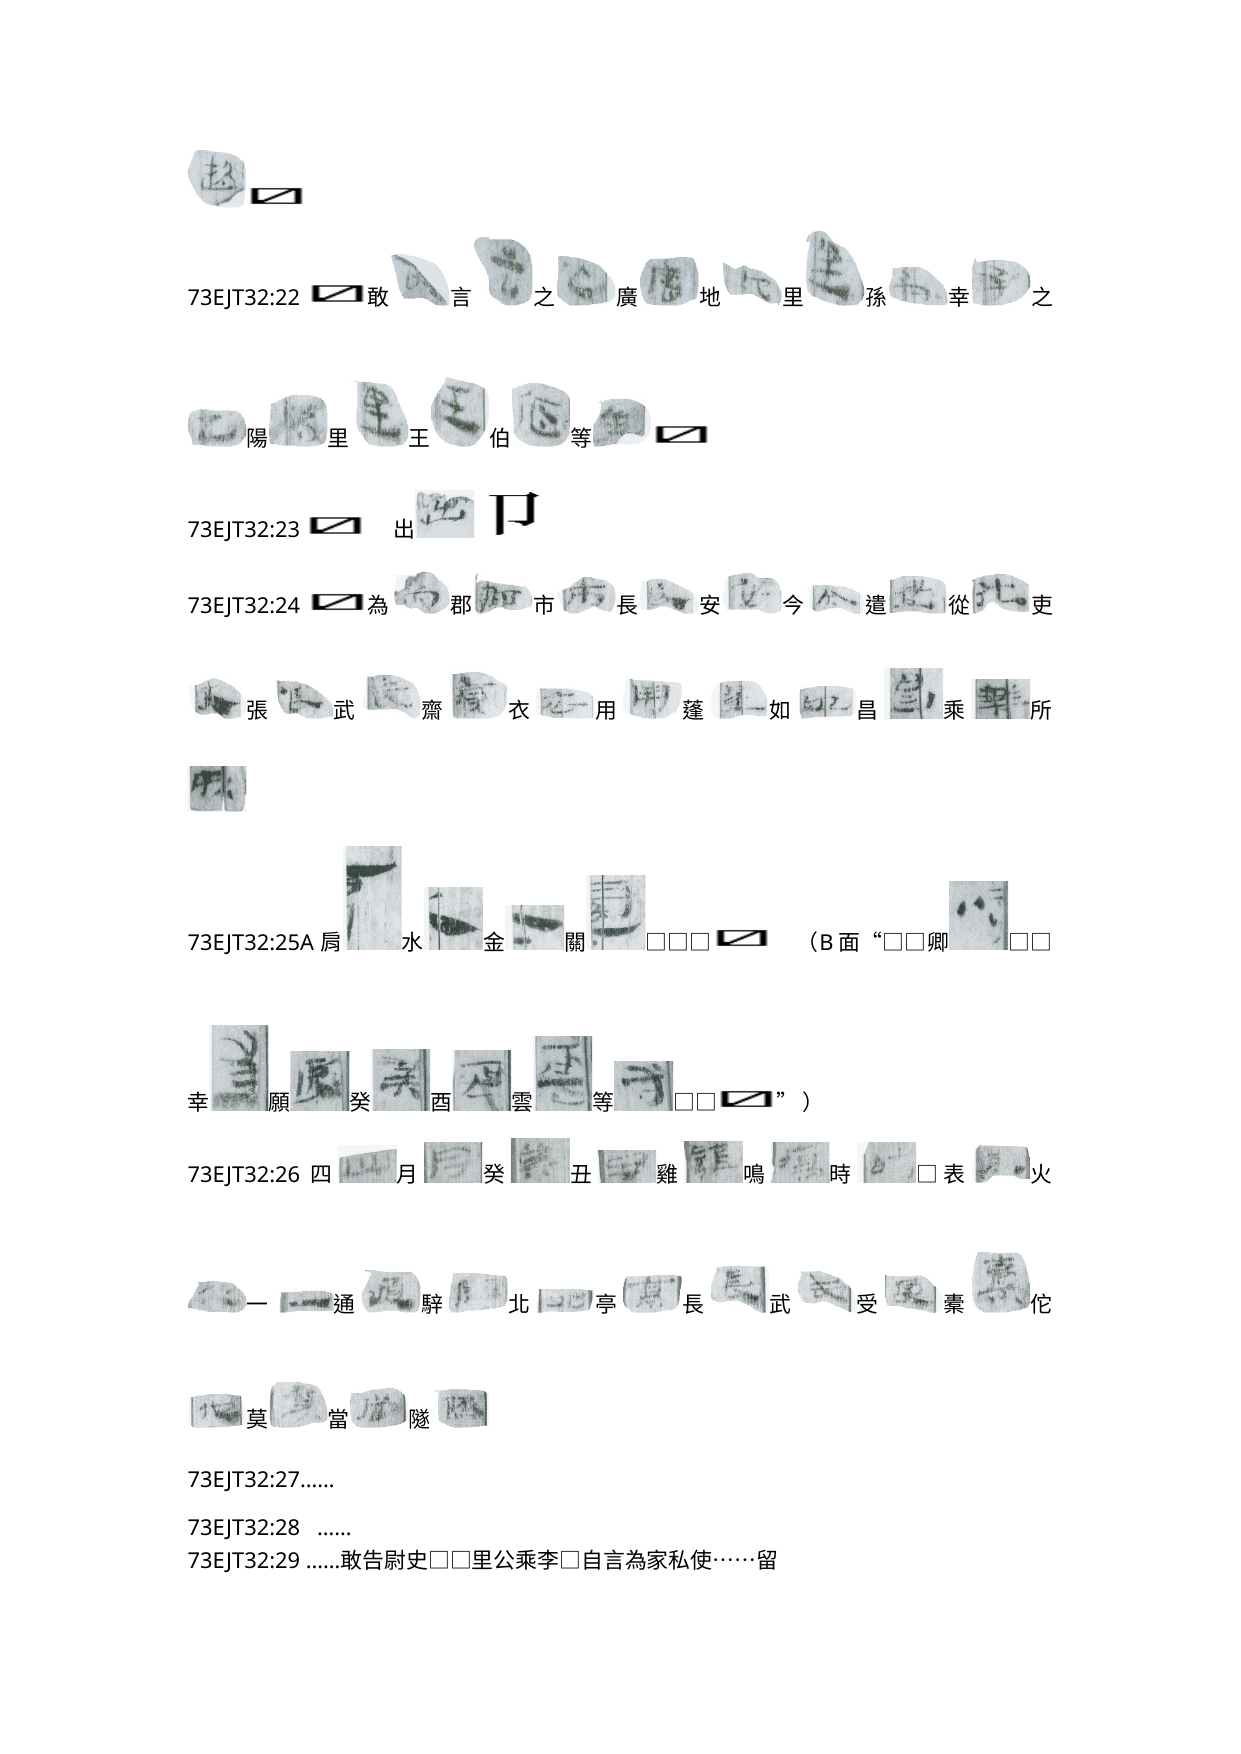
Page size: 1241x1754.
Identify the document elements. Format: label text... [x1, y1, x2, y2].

picture [342, 846, 402, 950]
picture [268, 394, 328, 447]
picture [971, 573, 1031, 614]
picture [716, 1086, 776, 1111]
picture [268, 1382, 328, 1428]
picture [511, 382, 571, 447]
picture [971, 1144, 1031, 1183]
picture [337, 1145, 397, 1183]
picture [510, 1138, 570, 1183]
picture [556, 577, 616, 614]
text 73EJT32:24 為郡市長安今遣從吏張武齋衣用蓬如昌乘所 [187, 571, 1053, 831]
picture [274, 1290, 334, 1313]
picture [187, 408, 247, 447]
text 73EJT32:27…… [187, 1463, 1053, 1495]
picture [361, 1269, 421, 1313]
picture [710, 1266, 769, 1313]
picture [307, 280, 367, 306]
picture [361, 674, 421, 719]
text 73EJT32:23 出 [187, 490, 1053, 555]
picture [770, 1142, 830, 1183]
picture [971, 679, 1031, 719]
picture [452, 1050, 512, 1111]
text 73EJT32:29 ……敢告尉史□□里公乘李□自言為家私使……留 [187, 1543, 1053, 1575]
picture [307, 589, 367, 614]
picture [424, 1142, 484, 1183]
picture [722, 573, 782, 614]
picture [712, 925, 771, 950]
picture [949, 881, 1009, 950]
picture [797, 1270, 857, 1313]
picture [884, 1275, 944, 1313]
picture [797, 685, 857, 719]
picture [683, 1141, 743, 1183]
picture [430, 377, 490, 447]
picture [622, 1274, 682, 1313]
picture [805, 584, 865, 614]
picture [473, 236, 533, 306]
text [187, 150, 1053, 215]
picture [505, 905, 565, 950]
picture [187, 1280, 247, 1313]
picture [533, 1036, 593, 1111]
picture [349, 1388, 409, 1428]
picture [290, 1051, 350, 1111]
picture [371, 1049, 431, 1111]
picture [187, 150, 306, 208]
text 73EJT32:22 敢言之廣地里孫幸之陽里王伯等 [187, 231, 1053, 474]
picture [305, 512, 365, 538]
picture [187, 677, 247, 719]
picture [556, 256, 616, 306]
picture [209, 1025, 269, 1111]
picture [448, 669, 508, 719]
picture [274, 680, 334, 719]
text 73EJT32:28 …… [187, 1510, 1053, 1543]
picture [349, 379, 409, 447]
picture [430, 1388, 490, 1428]
picture [971, 257, 1031, 306]
picture [586, 875, 646, 950]
picture [592, 398, 710, 447]
picture [483, 491, 543, 538]
picture [415, 490, 475, 538]
picture [473, 571, 533, 614]
picture [448, 1271, 508, 1313]
picture [710, 680, 769, 719]
picture [187, 766, 247, 812]
picture [423, 887, 483, 950]
text 73EJT32:25A 肩水金關□□□ （B面“□□卿□□幸願癸酉雲等□□” ） [187, 846, 1053, 1122]
picture [884, 668, 944, 719]
picture [971, 1252, 1031, 1313]
picture [614, 1061, 674, 1111]
picture [888, 575, 948, 614]
text 73EJT32:26四月癸丑雞鳴時□表火一通騂北亭長武受橐佗莫當隧 [187, 1138, 1053, 1447]
picture [722, 261, 782, 306]
picture [805, 230, 865, 306]
picture [857, 1142, 917, 1183]
picture [187, 1393, 247, 1428]
picture [597, 1150, 657, 1183]
picture [535, 1288, 595, 1313]
picture [622, 676, 682, 719]
picture [390, 253, 450, 306]
picture [639, 256, 699, 306]
picture [888, 266, 948, 306]
picture [390, 571, 450, 614]
picture [639, 578, 699, 614]
picture [535, 686, 595, 719]
